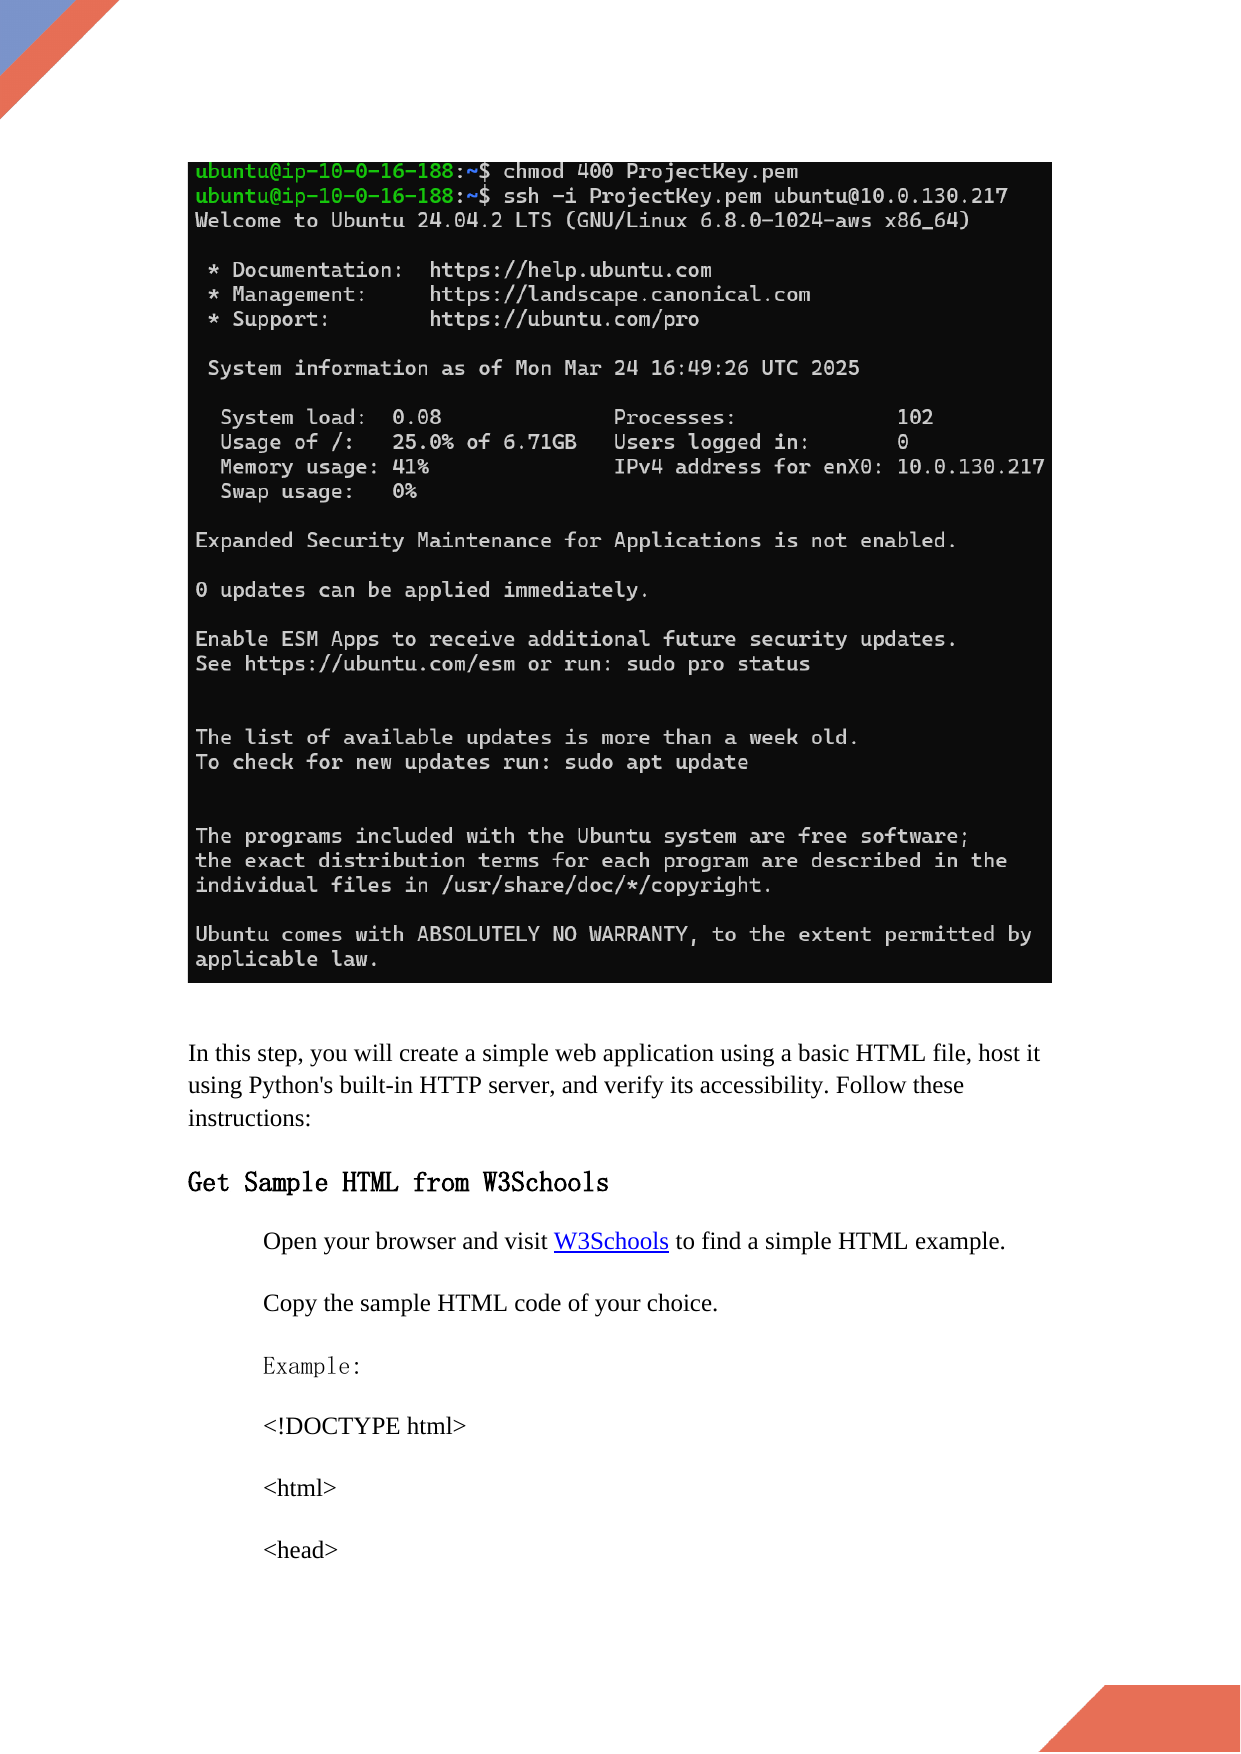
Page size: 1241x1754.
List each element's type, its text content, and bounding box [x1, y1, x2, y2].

text <!DOCTYPE html> [263, 1409, 1053, 1442]
picture [0, 0, 1241, 1752]
text <html> [263, 1471, 1053, 1504]
text Open your browser and visit W3Schools to find a simple HTML example. [263, 1224, 1053, 1257]
text Example: [263, 1348, 1053, 1380]
subtitle Get Sample HTML from W3Schools [188, 1163, 1053, 1195]
text <head> [263, 1533, 1053, 1565]
text Copy the sample HTML code of your choice. [263, 1286, 1053, 1319]
text In this step, you will create a simple web application using a basic HTML file, host it using Python's built-in HTTP server, and verify its accessibility. Follow these instructions: [188, 1036, 1053, 1134]
